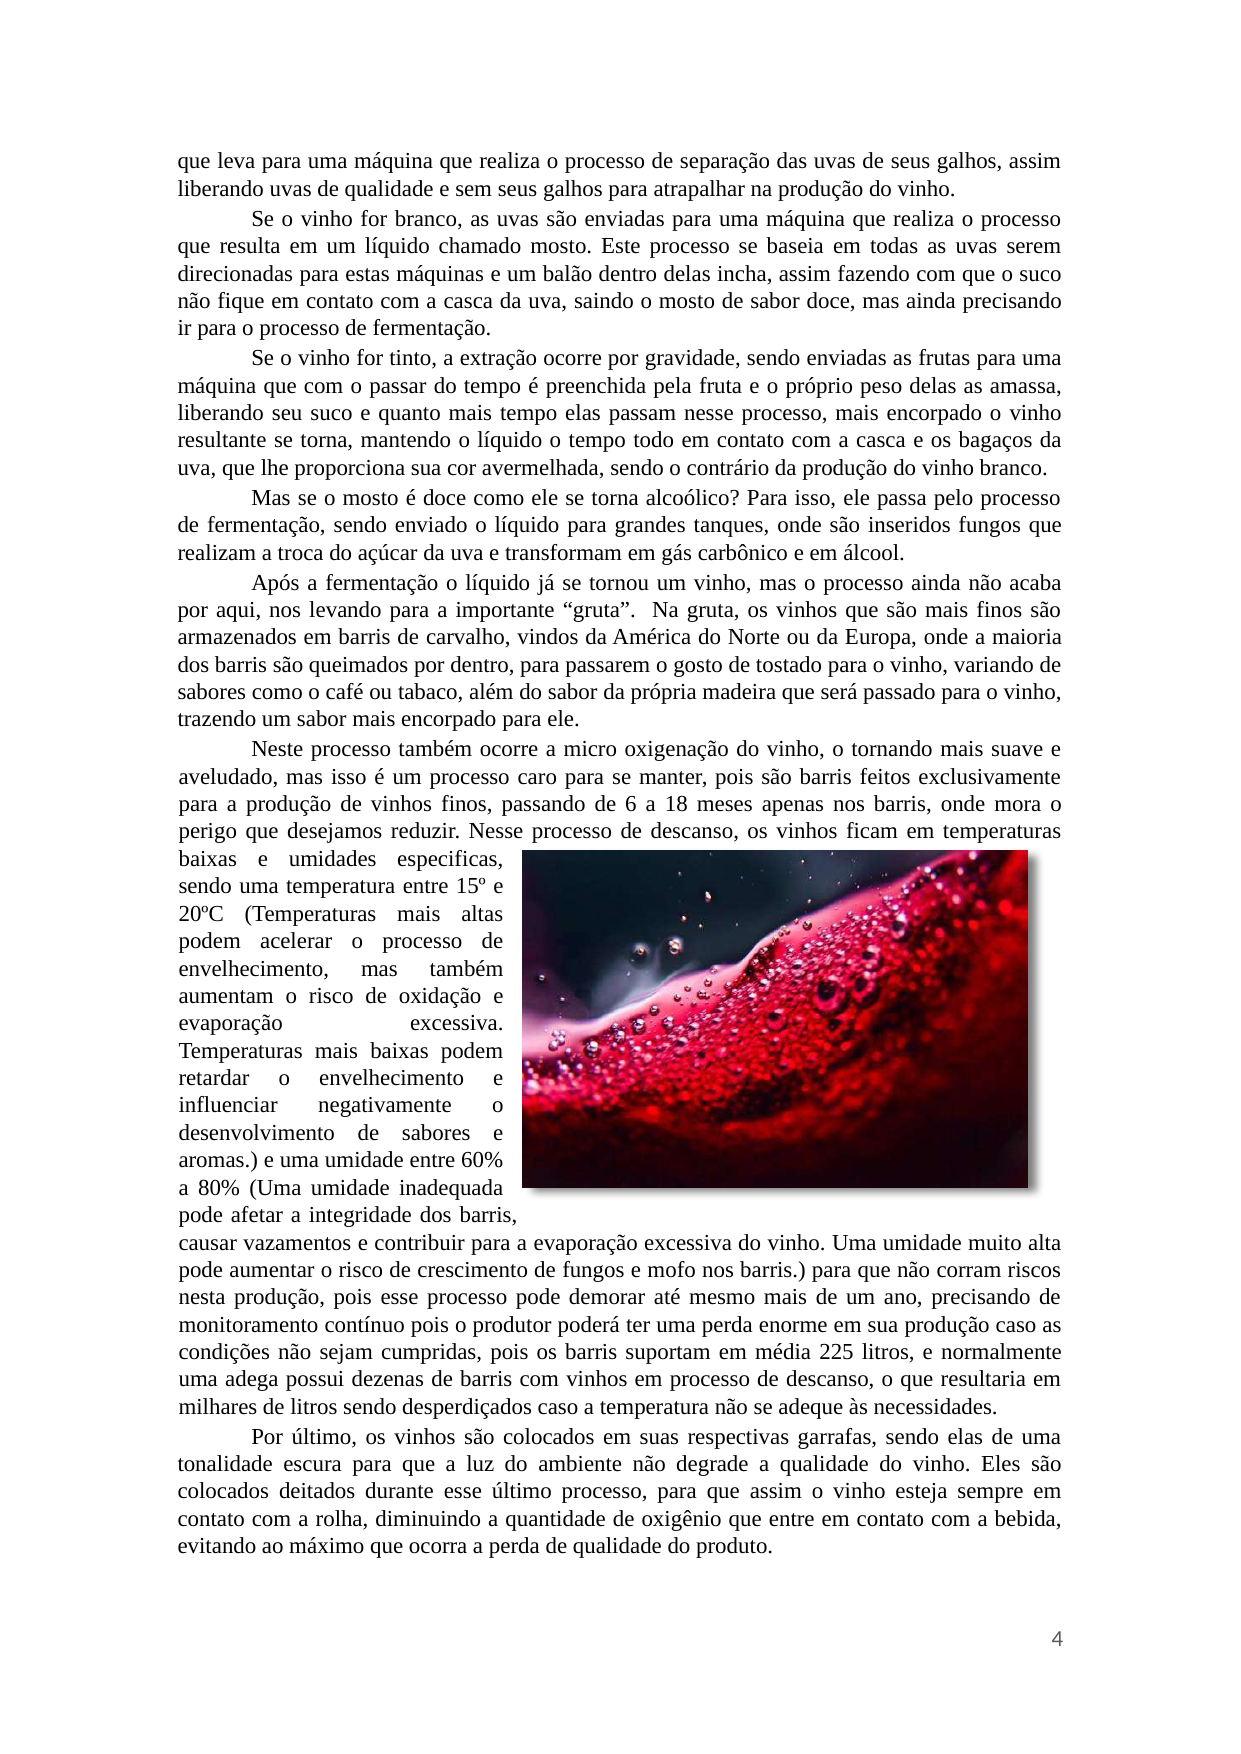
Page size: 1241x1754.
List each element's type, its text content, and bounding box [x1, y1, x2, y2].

text Mas se o mosto é doce como ele se torna alcoólico? Para isso, ele passa pelo processo de fermentação, sendo enviado o líquido para grandes tanques, onde são inseridos fungos que realizam a troca do açúcar da uva e transformam em gás carbônico e em álcool. [177, 484, 1063, 565]
text Após a fermentação o líquido já se tornou um vinho, mas o processo ainda não acaba por aqui, nos levando para a importante “gruta”. Na gruta, os vinhos que são mais finos são armazenados em barris de carvalho, vindos da América do Norte ou da Europa, onde a maioria dos barris são queimados por dentro, para passarem o gosto de tostado para o vinho, variando de sabores como o café ou tabaco, além do sabor da própria madeira que será passado para o vinho, trazendo um sabor mais encorpado para ele. [177, 568, 1063, 732]
picture [522, 850, 1028, 1188]
text Se o vinho for tinto, a extração ocorre por gravidade, sendo enviadas as frutas para uma máquina que com o passar do tempo é preenchida pela fruta e o próprio peso delas as amassa, liberando seu suco e quanto mais tempo elas passam nesse processo, mais encorpado o vinho resultante se torna, mantendo o líquido o tempo todo em contato com a casca e os bagaços da uva, que lhe proporciona sua cor avermelhada, sendo o contrário da produção do vinho branco. [177, 344, 1063, 480]
text Por último, os vinhos são colocados em suas respectivas garrafas, sendo elas de uma tonalidade escura para que a luz do ambiente não degrade a qualidade do vinho. Eles são colocados deitados durante esse último processo, para que assim o vinho esteja sempre em contato com a rolha, diminuindo a quantidade de oxigênio que entre em contato com a bebida, evitando ao máximo que ocorra a perda de qualidade do produto. [177, 1423, 1063, 1559]
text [177, 148, 1063, 201]
text Se o vinho for branco, as uvas são enviadas para uma máquina que realiza o processo que resulta em um líquido chamado mosto. Este processo se baseia em todas as uvas serem direcionadas para estas máquinas e um balão dentro delas incha, assim fazendo com que o suco não fique em contato com a casca da uva, saindo o mosto de sabor doce, mas ainda precisando ir para o processo de fermentação. [177, 205, 1063, 341]
